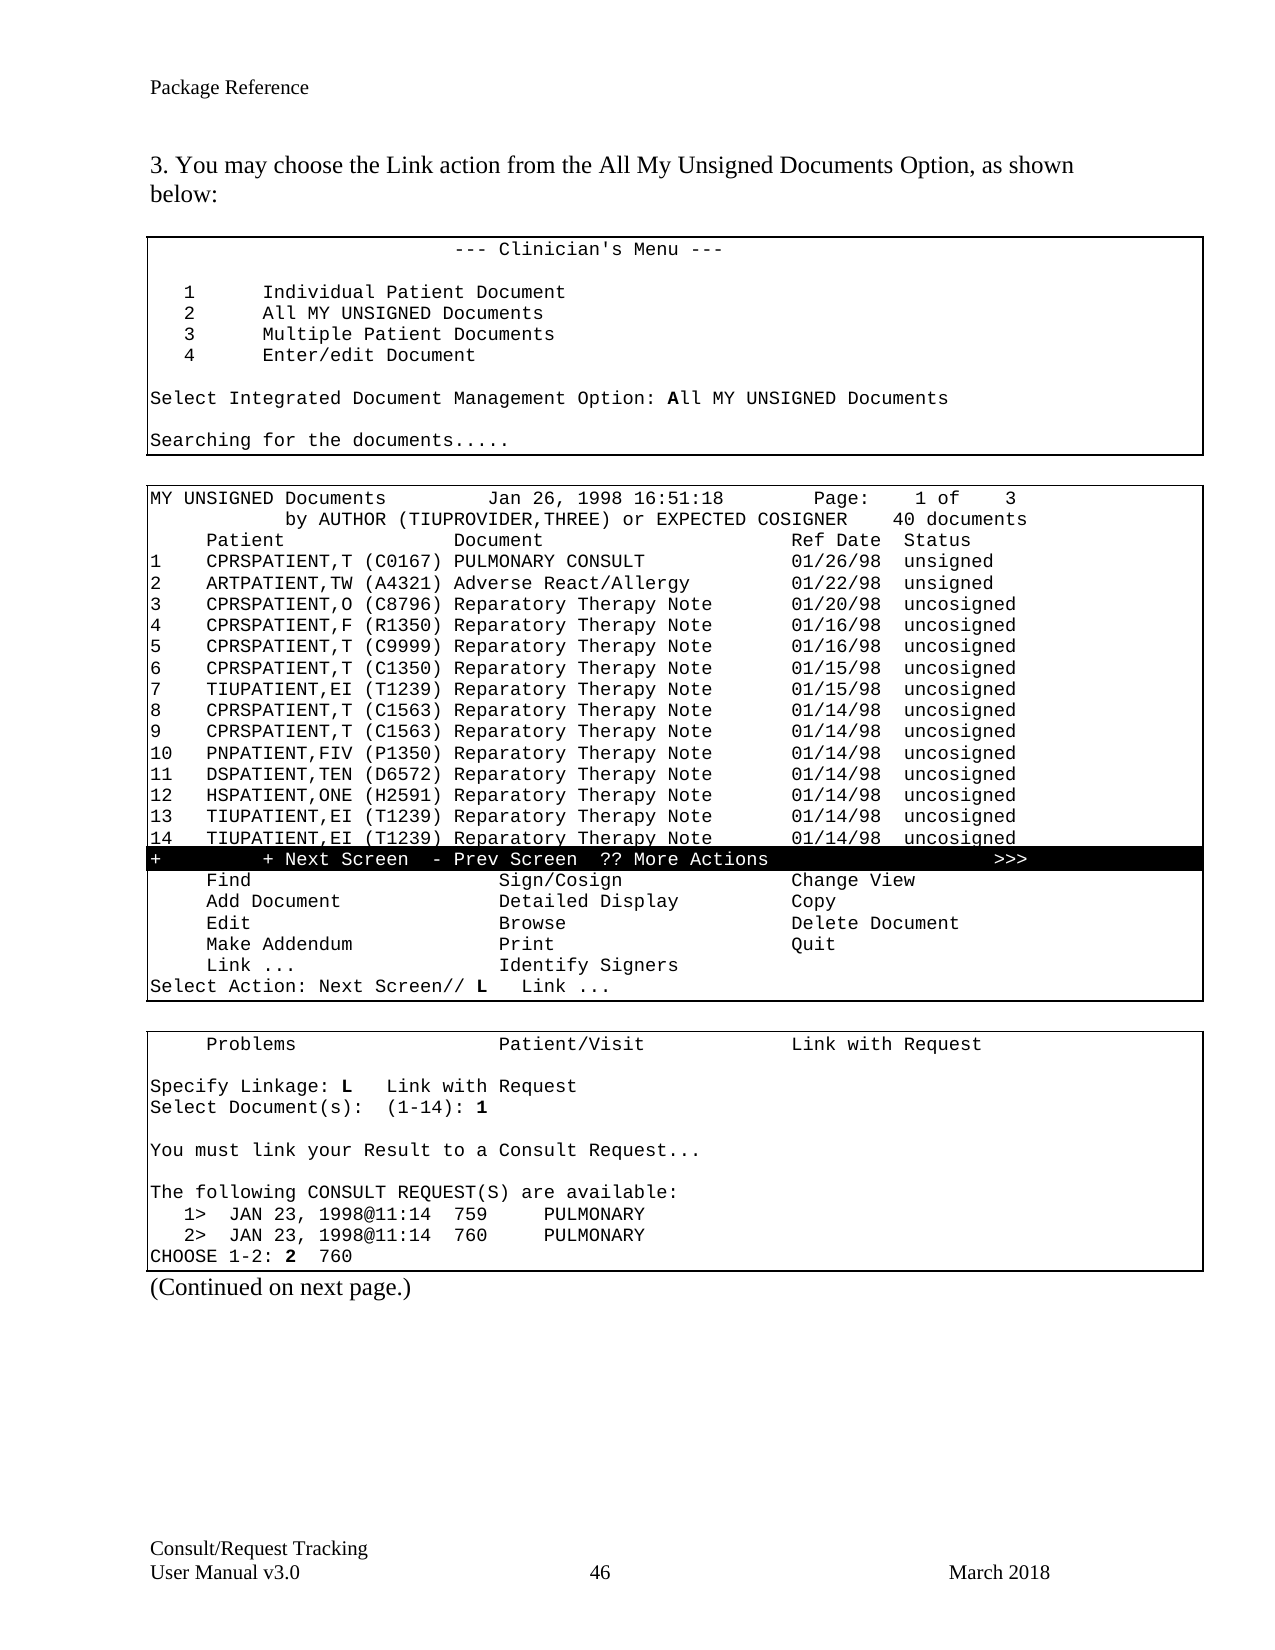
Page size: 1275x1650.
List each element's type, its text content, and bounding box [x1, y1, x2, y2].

text by AUTHOR (TIUPROVIDER,THREE) or EXPECTED COSIGNER 40 documents [148, 506, 1202, 527]
text 3 CPRSPATIENT,O (C8796) Reparatory Therapy Note 01/20/98 uncosigned [148, 591, 1202, 612]
text MY UNSIGNED Documents Jan 26, 1998 16:51:18 Page: 1 of 3 [148, 486, 1202, 506]
text 13 TIUPATIENT,EI (T1239) Reparatory Therapy Note 01/14/98 uncosigned [148, 803, 1202, 825]
text 12 HSPATIENT,ONE (H2591) Reparatory Therapy Note 01/14/98 uncosigned [148, 782, 1202, 803]
text (Continued on next page.) [150, 1272, 1125, 1301]
text 14 TIUPATIENT,EI (T1239) Reparatory Therapy Note 01/14/98 uncosigned [148, 825, 1202, 846]
text The following CONSULT REQUEST(S) are available: [148, 1179, 1202, 1201]
text + + Next Screen - Prev Screen ?? More Actions >>> [148, 846, 1202, 867]
text Find Sign/Cosign Change View [148, 867, 1202, 888]
text 8 CPRSPATIENT,T (C1563) Reparatory Therapy Note 01/14/98 uncosigned [148, 697, 1202, 718]
text 3. You may choose the Link action from the All My Unsigned Documents Option, as shown below: [150, 150, 1125, 207]
text 1> JAN 23, 1998@11:14 759 PULMONARY [148, 1201, 1202, 1222]
text Link ... Identify Signers [148, 952, 1202, 973]
text 9 CPRSPATIENT,T (C1563) Reparatory Therapy Note 01/14/98 uncosigned [148, 718, 1202, 740]
text Patient Document Ref Date Status [148, 527, 1202, 548]
text Problems Patient/Visit Link with Request [148, 1032, 1202, 1056]
text 1 Individual Patient Document [148, 279, 1202, 300]
text Select Action: Next Screen// L Link ... [148, 973, 1202, 1000]
text 1 CPRSPATIENT,T (C0167) PULMONARY CONSULT 01/26/98 unsigned [148, 548, 1202, 570]
text 6 CPRSPATIENT,T (C1350) Reparatory Therapy Note 01/15/98 uncosigned [148, 655, 1202, 676]
text 2 ARTPATIENT,TW (A4321) Adverse React/Allergy 01/22/98 unsigned [148, 570, 1202, 591]
text Make Addendum Print Quit [148, 931, 1202, 952]
text 4 Enter/edit Document [148, 342, 1202, 367]
text Edit Browse Delete Document [148, 910, 1202, 931]
text --- Clinician's Menu --- [148, 238, 1202, 261]
text Specify Linkage: L Link with Request [148, 1073, 1202, 1094]
text CHOOSE 1-2: 2 760 [148, 1243, 1202, 1270]
text 11 DSPATIENT,TEN (D6572) Reparatory Therapy Note 01/14/98 uncosigned [148, 761, 1202, 782]
text 4 CPRSPATIENT,F (R1350) Reparatory Therapy Note 01/16/98 uncosigned [148, 612, 1202, 633]
text 3 Multiple Patient Documents [148, 321, 1202, 342]
text You must link your Result to a Consult Request... [148, 1137, 1202, 1162]
text 7 TIUPATIENT,EI (T1239) Reparatory Therapy Note 01/15/98 uncosigned [148, 676, 1202, 697]
text Select Integrated Document Management Option: All MY UNSIGNED Documents [148, 385, 1202, 410]
text 5 CPRSPATIENT,T (C9999) Reparatory Therapy Note 01/16/98 uncosigned [148, 633, 1202, 655]
text 2 All MY UNSIGNED Documents [148, 300, 1202, 321]
text Add Document Detailed Display Copy [148, 888, 1202, 910]
text Select Document(s): (1-14): 1 [148, 1094, 1202, 1119]
text Searching for the documents..... [148, 427, 1202, 454]
text 2> JAN 23, 1998@11:14 760 PULMONARY [148, 1222, 1202, 1243]
text 10 PNPATIENT,FIV (P1350) Reparatory Therapy Note 01/14/98 uncosigned [148, 740, 1202, 761]
